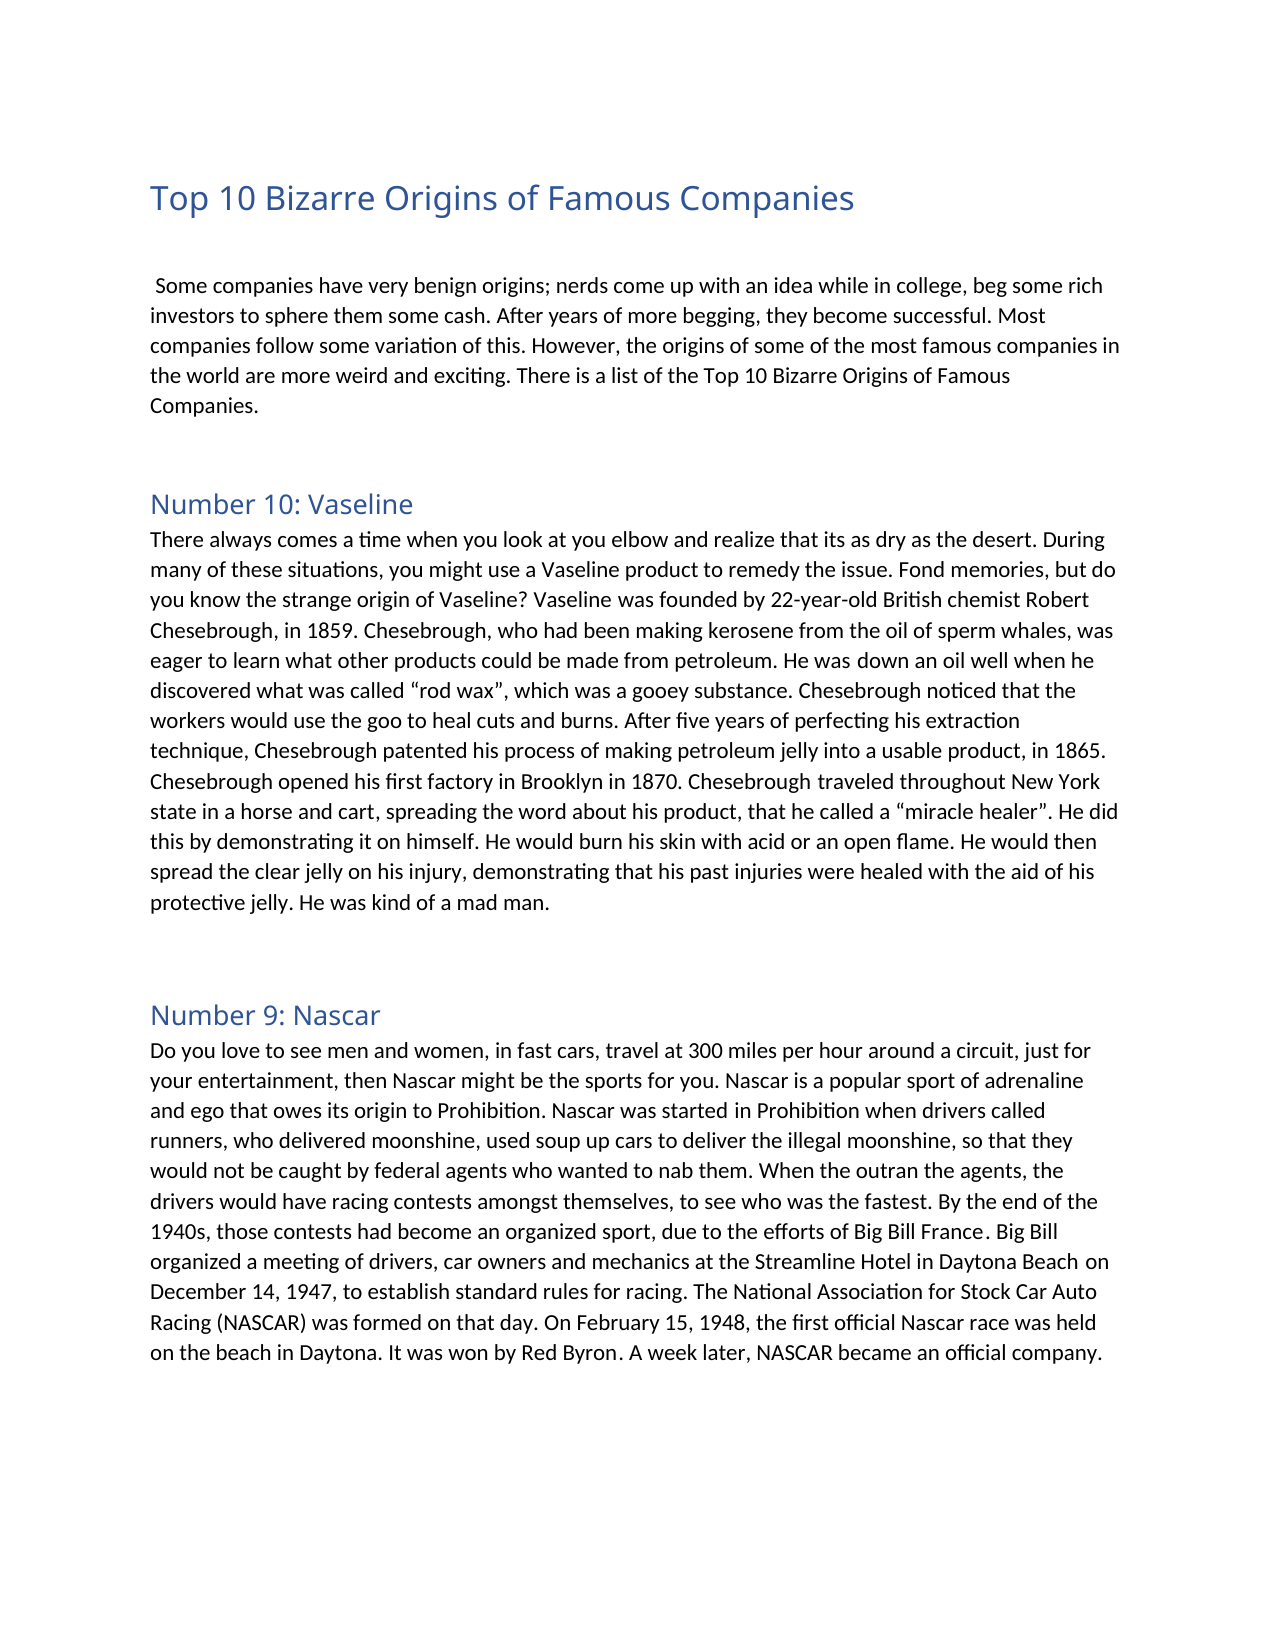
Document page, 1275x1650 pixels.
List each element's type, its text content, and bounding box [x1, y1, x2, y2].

subtitle Number 9: Nascar [150, 996, 1125, 1033]
text Do you love to see men and women, in fast cars, travel at 300 miles per hour around a circuit, just for your entertainment, then Nascar might be the sports for you. Nascar is a popular sport of adrenaline and ego that owes its origin to Prohibition. Nascar was started in Prohibition when drivers called runners, who delivered moonshine, used soup up cars to deliver the illegal moonshine, so that they would not be caught by federal agents who wanted to nab them. When the outran the agents, the drivers would have racing contests amongst themselves, to see who was the fastest. By the end of the 1940s, those contests had become an organized sport, due to the efforts of Big Bill France. Big Bill organized a meeting of drivers, car owners and mechanics at the Streamline Hotel in Daytona Beach on December 14, 1947, to establish standard rules for racing. The National Association for Stock Car Auto Racing (NASCAR) was formed on that day. On February 15, 1948, the first official Nascar race was held on the beach in Daytona. It was won by Red Byron. A week later, NASCAR became an official company. [150, 1036, 1125, 1366]
text Some companies have very benign origins; nerds come up with an idea while in college, beg some rich investors to sphere them some cash. After years of more begging, they become successful. Most companies follow some variation of this. However, the origins of some of the most famous companies in the world are more weird and exciting. There is a list of the Top 10 Bizarre Origins of Famous Companies. [150, 271, 1125, 420]
subtitle Top 10 Bizarre Origins of Famous Companies [150, 175, 1125, 220]
subtitle Number 10: Vaseline [150, 485, 1125, 522]
text There always comes a time when you look at you elbow and realize that its as dry as the desert. During many of these situations, you might use a Vaseline product to remedy the issue. Fond memories, but do you know the strange origin of Vaseline? Vaseline was founded by 22-year-old British chemist Robert Chesebrough, in 1859. Chesebrough, who had been making kerosene from the oil of sperm whales, was eager to learn what other products could be made from petroleum. He was down an oil well when he discovered what was called “rod wax”, which was a gooey substance. Chesebrough noticed that the workers would use the goo to heal cuts and burns. After five years of perfecting his extraction technique, Chesebrough patented his process of making petroleum jelly into a usable product, in 1865. Chesebrough opened his first factory in Brooklyn in 1870. Chesebrough traveled throughout New York state in a horse and cart, spreading the word about his product, that he called a “miracle healer”. He did this by demonstrating it on himself. He would burn his skin with acid or an open flame. He would then spread the clear jelly on his injury, demonstrating that his past injuries were healed with the aid of his protective jelly. He was kind of a mad man. [150, 525, 1125, 916]
